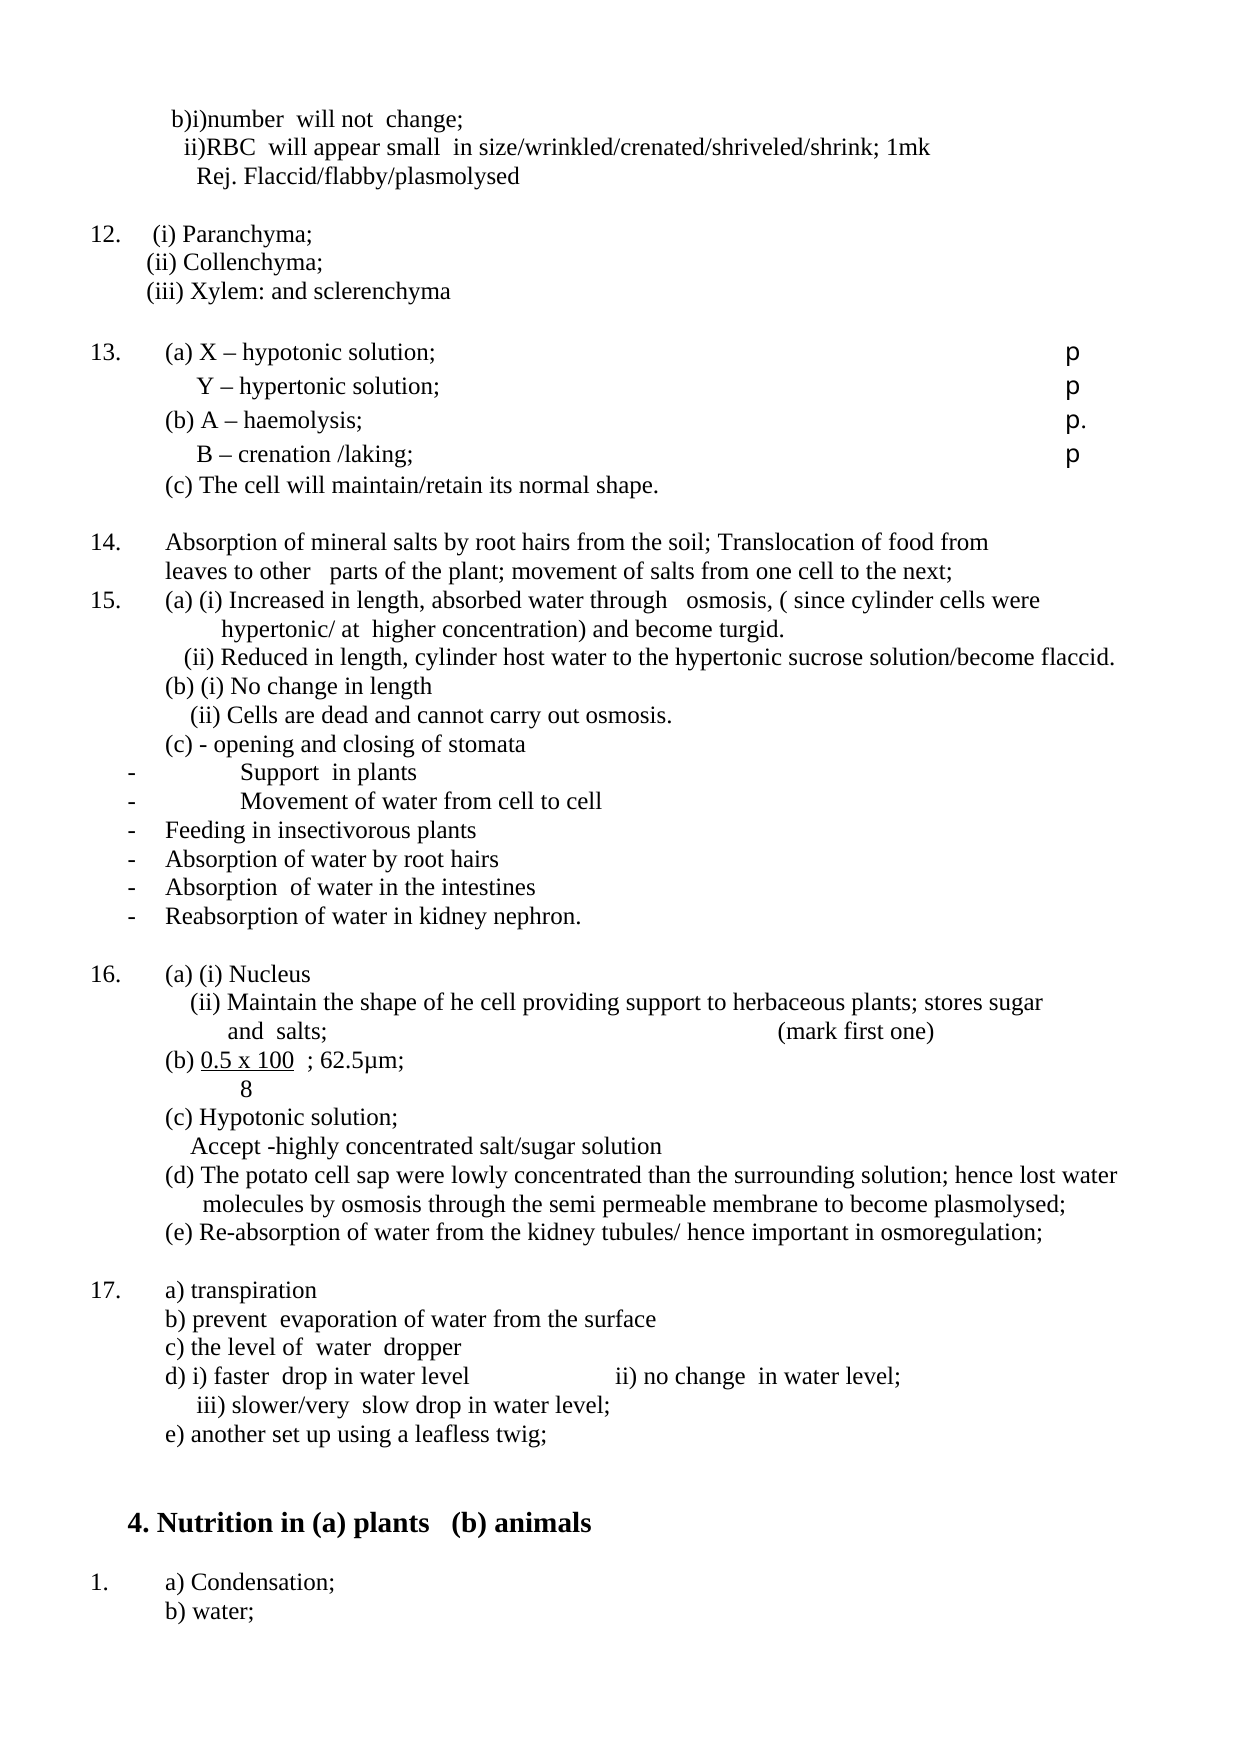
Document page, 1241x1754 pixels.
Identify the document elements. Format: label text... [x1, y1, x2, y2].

text d) i) faster drop in water level ii) no change in water level; [90, 1361, 1150, 1390]
text 17. a) transpiration [90, 1275, 1150, 1304]
text Y – hypertonic solution; p [90, 368, 1150, 402]
text c) the level of water dropper [90, 1332, 1150, 1361]
text b) water; [90, 1596, 1150, 1625]
text Rej. Flaccid/flabby/plasmolysed [90, 161, 1150, 190]
text (c) - opening and closing of stomata [90, 729, 1150, 757]
text 8 [90, 1074, 1150, 1102]
text (b) 0.5 x 100 ; 62.5µm; [90, 1045, 1150, 1074]
text molecules by osmosis through the semi permeable membrane to become plasmolysed; [165, 1189, 1150, 1217]
text 14. Absorption of mineral salts by root hairs from the soil; Translocation of food from [90, 527, 1150, 556]
text leaves to other parts of the plant; movement of salts from one cell to the next; [90, 556, 1150, 585]
text and salts; (mark first one) [90, 1016, 1150, 1045]
text (c) Hypotonic solution; [90, 1102, 1150, 1131]
text 16. (a) (i) Nucleus [90, 959, 1150, 987]
text 15. (a) (i) Increased in length, absorbed water through osmosis, ( since cylinder cells were [90, 585, 1150, 614]
text 13. (a) X – hypotonic solution; p [90, 334, 1150, 368]
list Absorption of water in the intestines [127, 872, 1150, 901]
text e) another set up using a leafless twig; [127, 1419, 1150, 1447]
text (ii) Maintain the shape of he cell providing support to herbaceous plants; stores sugar [90, 987, 1150, 1016]
list Support in plants [127, 757, 1150, 786]
list Reabsorption of water in kidney nephron. [127, 901, 1150, 930]
text b)i)number will not change; [90, 104, 1150, 132]
text (ii) Cells are dead and cannot carry out osmosis. [90, 700, 1150, 729]
list Feeding in insectivorous plants [127, 815, 1150, 844]
text (b) (i) No change in length [90, 671, 1150, 700]
text 12. (i) Paranchyma; [90, 219, 1150, 247]
list Absorption of water by root hairs [127, 844, 1150, 872]
text (b) A – haemolysis; p. [90, 402, 1150, 436]
text 1. a) Condensation; [90, 1567, 1150, 1596]
text B – crenation /laking; p [90, 436, 1150, 470]
text iii) slower/very slow drop in water level; [90, 1390, 1150, 1419]
list Movement of water from cell to cell [127, 786, 1150, 815]
text (ii) Collenchyma; [90, 247, 1150, 276]
text (e) Re-absorption of water from the kidney tubules/ hence important in osmoregulation; [90, 1217, 1150, 1246]
text hypertonic/ at higher concentration) and become turgid. [90, 614, 1150, 642]
text (ii) Reduced in length, cylinder host water to the hypertonic sucrose solution/become flaccid. [90, 642, 1150, 671]
text (c) The cell will maintain/retain its normal shape. [90, 470, 1150, 499]
text (iii) Xylem: and sclerenchyma [90, 276, 1150, 305]
text ii)RBC will appear small in size/wrinkled/crenated/shriveled/shrink; 1mk [90, 132, 1150, 161]
text Accept -highly concentrated salt/sugar solution [90, 1131, 1150, 1160]
text 4. Nutrition in (a) plants (b) animals [127, 1505, 1150, 1538]
text b) prevent evaporation of water from the surface [90, 1304, 1150, 1332]
text (d) The potato cell sap were lowly concentrated than the surrounding solution; hence lost water [165, 1160, 1150, 1189]
